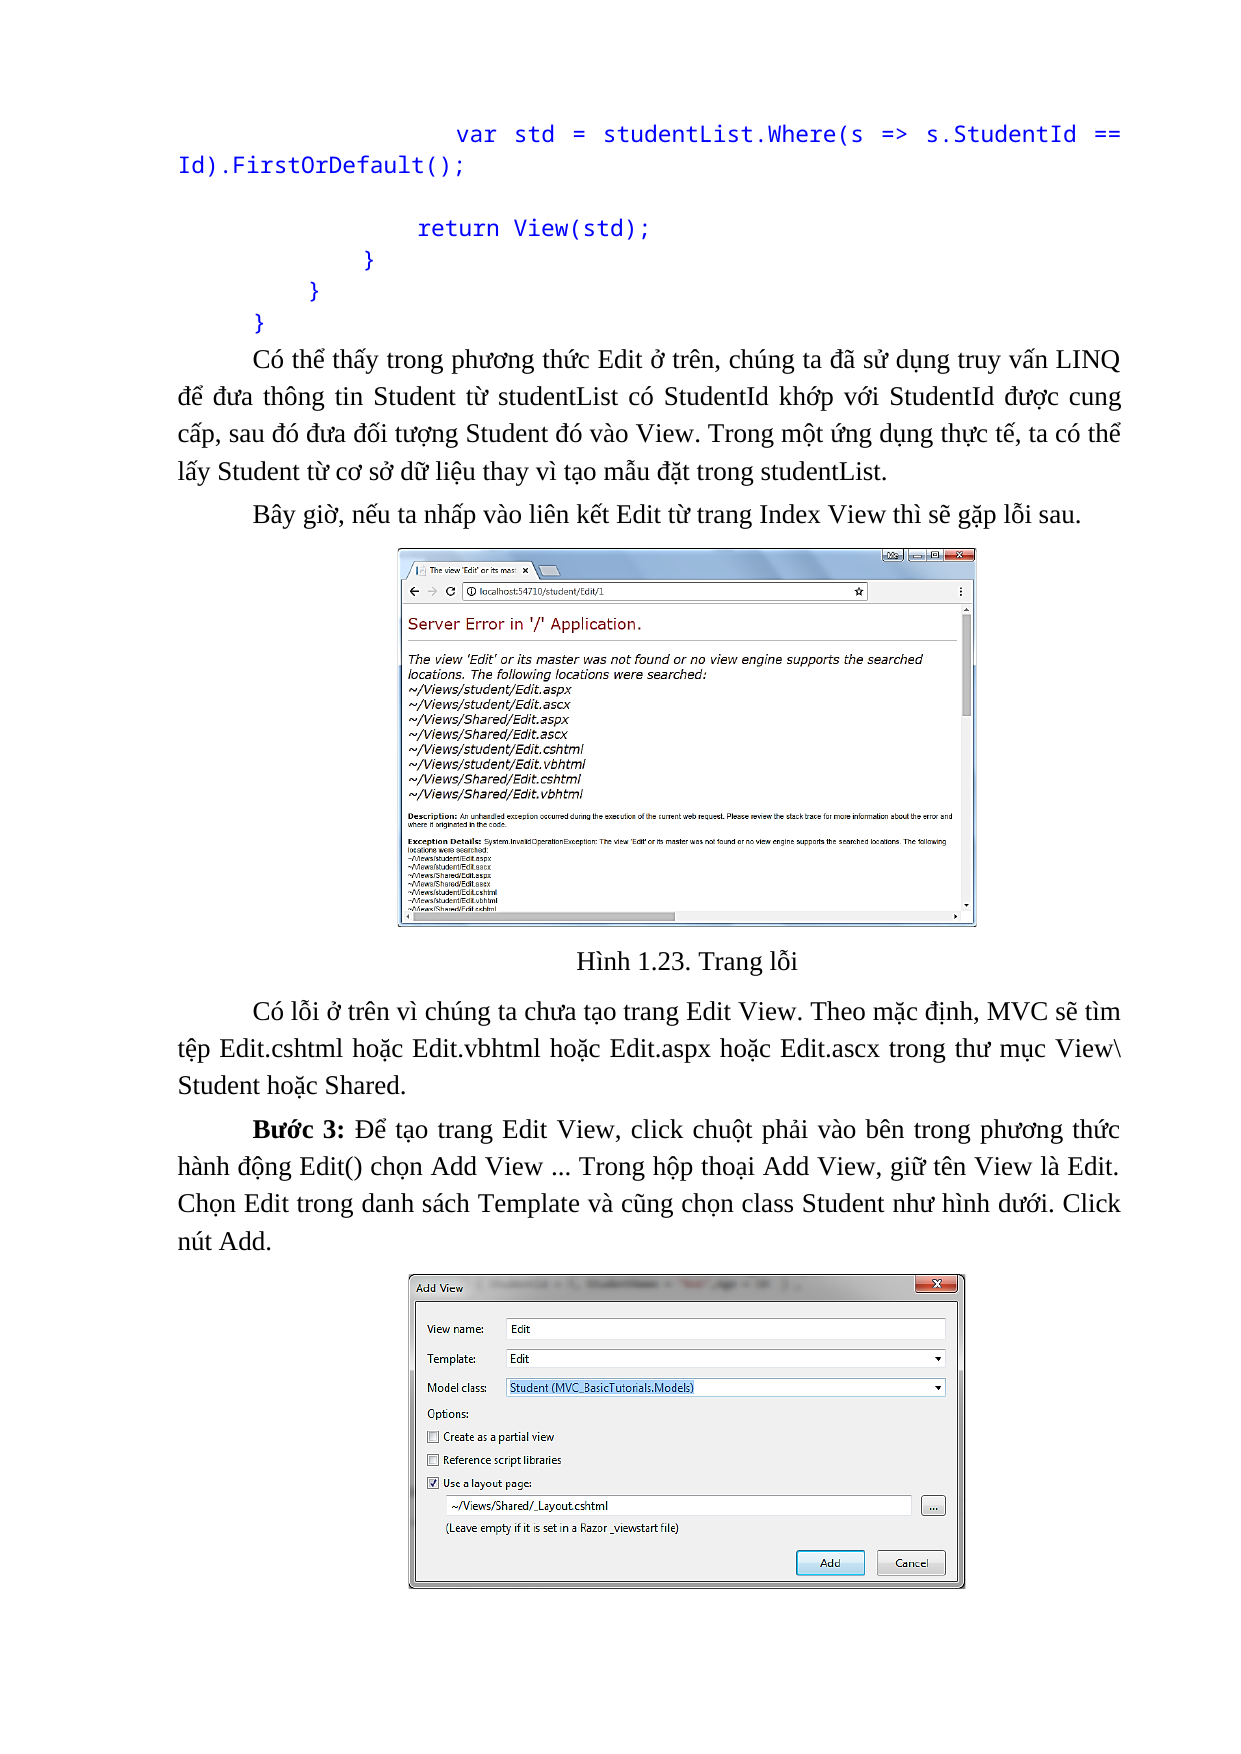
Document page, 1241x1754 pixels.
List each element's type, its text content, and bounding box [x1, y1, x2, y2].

text return View(std); [177, 212, 1122, 243]
text Có thể thấy trong phương thức Edit ở trên, chúng ta đã sử dụng truy vấn LINQ để đưa thông tin Student từ studentList có StudentId khớp với StudentId được cung cấp, sau đó đưa đối tượng Student đó vào View. Trong một ứng dụng thực tế, ta có thể lấy Student từ cơ sở dữ liệu thay vì tạo mẫu đặt trong studentList. [177, 343, 1122, 486]
text } [177, 243, 1122, 274]
text } [177, 306, 1122, 337]
picture [397, 548, 977, 927]
text Có lỗi ở trên vì chúng ta chưa tạo trang Edit View. Theo mặc định, MVC sẽ tìm tệp Edit.cshtml hoặc Edit.vbhtml hoặc Edit.aspx hoặc Edit.ascx trong thư mục View\Student hoặc Shared. [177, 995, 1122, 1101]
picture [408, 1274, 966, 1589]
text Hình 1.23. Trang lỗi [177, 945, 1122, 976]
text Bây giờ, nếu ta nhấp vào liên kết Edit từ trang Index View thì sẽ gặp lỗi sau. [177, 498, 1122, 529]
text } [177, 274, 1122, 306]
text var std = studentList.Where(s => s.StudentId == Id).FirstOrDefault(); [177, 118, 1122, 181]
text Bước 3: Để tạo trang Edit View, click chuột phải vào bên trong phương thức hành động Edit() chọn Add View ... Trong hộp thoại Add View, giữ tên View là Edit. Chọn Edit trong danh sách Template và cũng chọn class Student như hình dưới. Click nút Add. [177, 1113, 1122, 1256]
